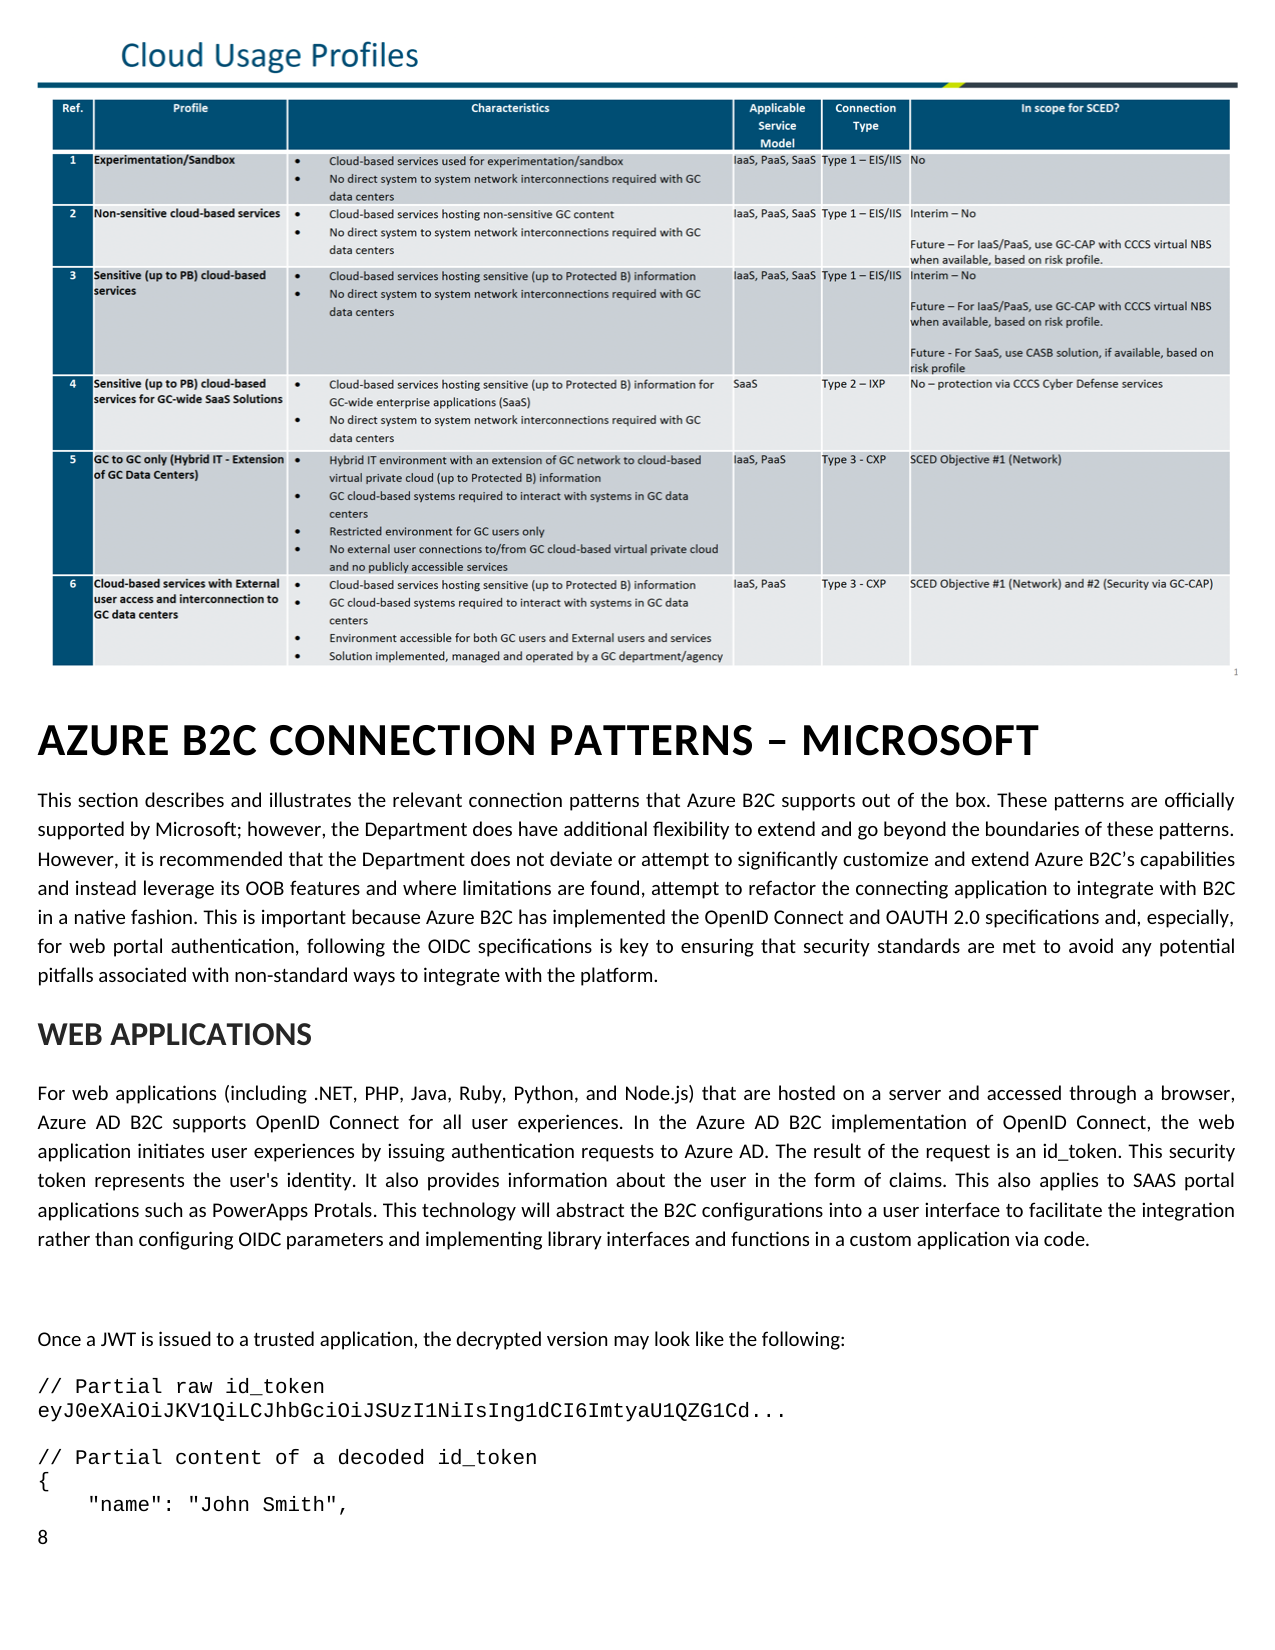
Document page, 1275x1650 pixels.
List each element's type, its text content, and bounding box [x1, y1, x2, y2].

text eyJ0eXAiOiJKV1QiLCJhbGciOiJSUzI1NiIsIng1dCI6ImtyaU1QZG1Cd... [37, 1399, 1237, 1423]
picture [37, 37, 1238, 687]
text Once a JWT is issued to a trusted application, the decrypted version may look like the following: [37, 1326, 1237, 1351]
text // Partial content of a decoded id_token [37, 1447, 1237, 1471]
text // Partial raw id_token [37, 1376, 1237, 1399]
text For web applications (including .NET, PHP, Java, Ruby, Python, and Node.js) that are hosted on a server and accessed through a browser, Azure AD B2C supports OpenID Connect for all user experiences. In the Azure AD B2C implementation of OpenID Connect, the web application initiates user experiences by issuing authentication requests to Azure AD. The result of the request is an id_token. This security token represents the user's identity. It also provides information about the user in the form of claims. This also applies to SAAS portal applications such as PowerApps Protals. This technology will abstract the B2C configurations into a user interface to facilitate the integration rather than configuring OIDC parameters and implementing library interfaces and functions in a custom application via code. [37, 1080, 1237, 1251]
text { [37, 1471, 1237, 1494]
text "name": "John Smith", [37, 1494, 1237, 1518]
subtitle Web Applications [37, 1012, 1237, 1053]
text This section describes and illustrates the relevant connection patterns that Azure B2C supports out of the box. These patterns are officially supported by Microsoft; however, the Department does have additional flexibility to extend and go beyond the boundaries of these patterns. However, it is recommended that the Department does not deviate or attempt to significantly customize and extend Azure B2C’s capabilities and instead leverage its OOB features and where limitations are found, attempt to refactor the connecting application to integrate with B2C in a native fashion. This is important because Azure B2C has implemented the OpenID Connect and OAUTH 2.0 specifications and, especially, for web portal authentication, following the OIDC specifications is key to ensuring that security standards are met to avoid any potential pitfalls associated with non-standard ways to integrate with the platform. [37, 787, 1237, 988]
subtitle AZURE B2C CONNECTION PATTERNS – MICROSOFT [37, 711, 1237, 767]
